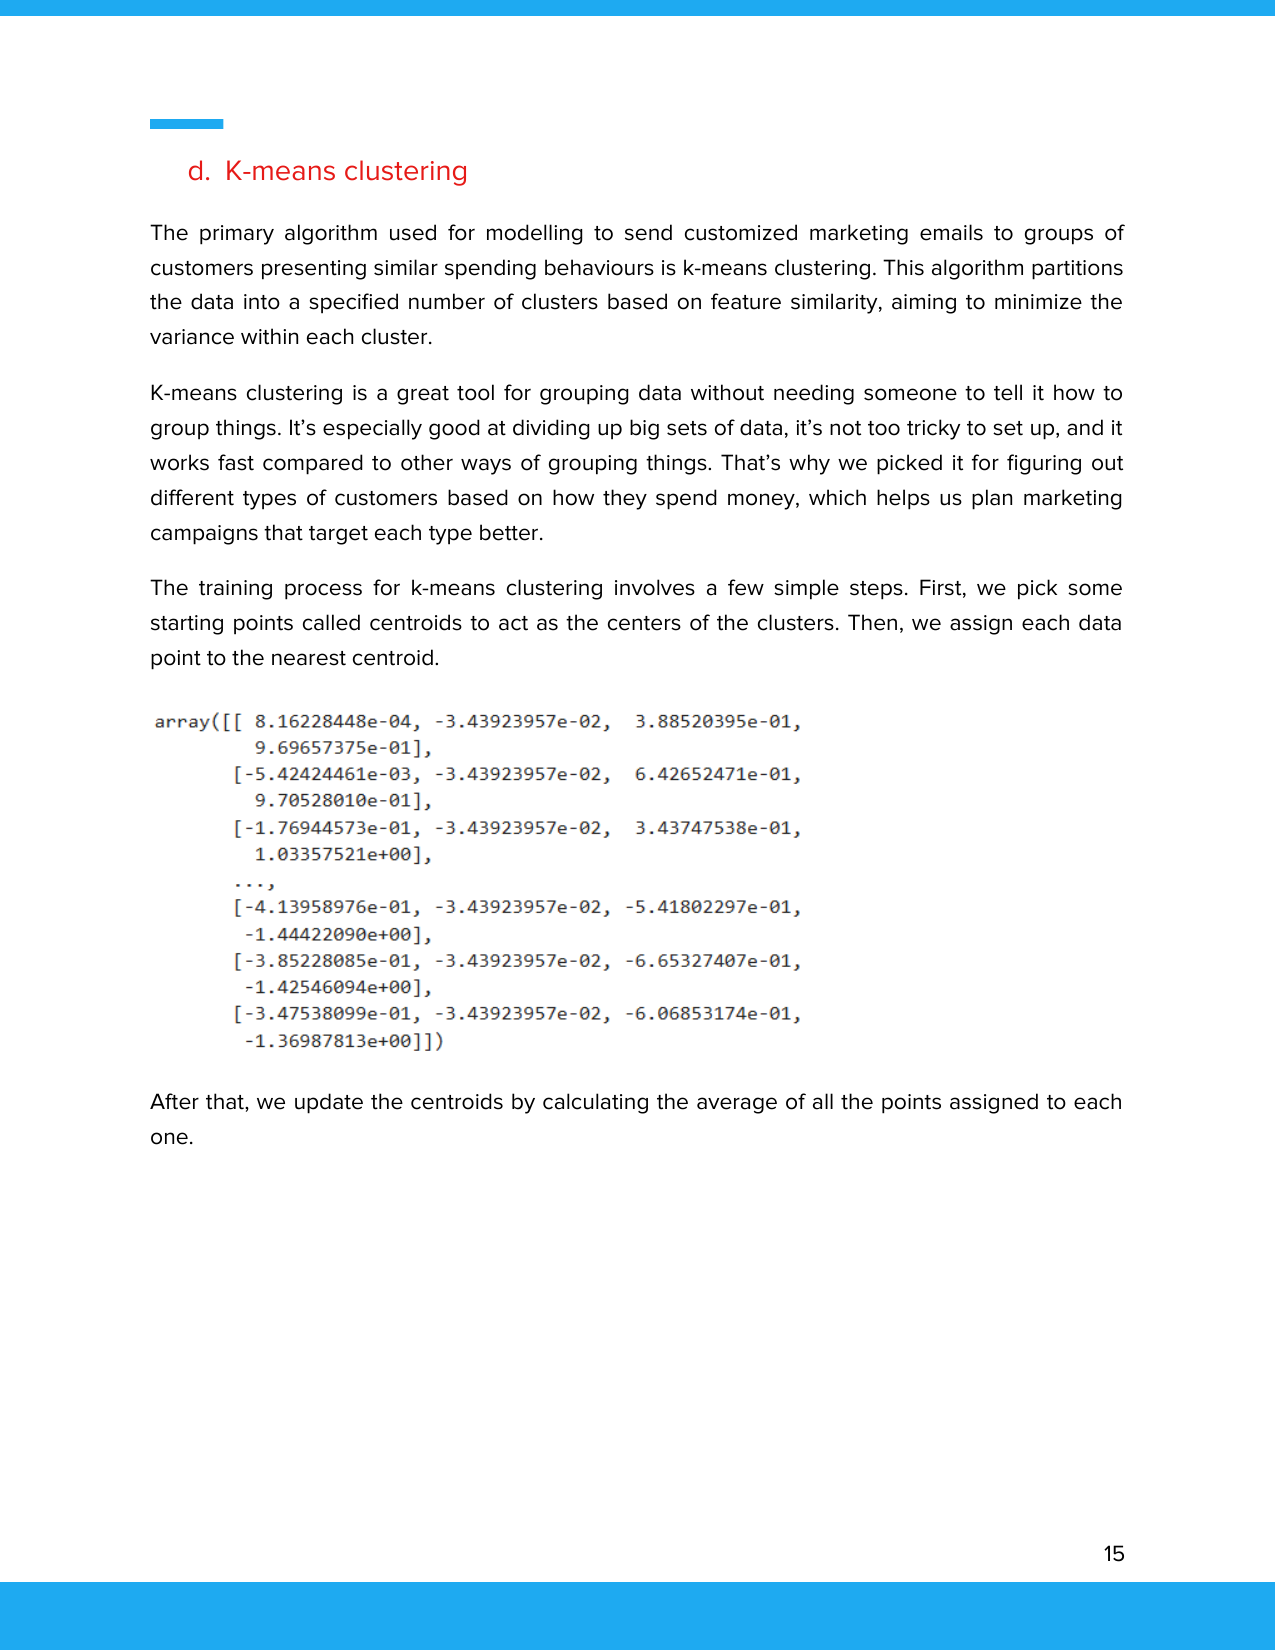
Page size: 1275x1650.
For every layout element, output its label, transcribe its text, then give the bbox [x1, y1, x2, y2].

picture [0, 1582, 1275, 1650]
text K-means clustering is a great tool for grouping data without needing someone to tell it how to group things. It’s especially good at dividing up big sets of data, it’s not too tricky to set up, and it works fast compared to other ways of grouping things. That’s why we picked it for figuring out different types of customers based on how they spend money, which helps us plan marketing campaigns that target each type better. [150, 379, 1125, 547]
text The training process for k-means clustering involves a few simple steps. First, we pick some starting points called centroids to act as the centers of the clusters. Then, we assign each data point to the nearest centroid. [150, 575, 1125, 672]
picture [150, 119, 224, 129]
picture [150, 700, 865, 1061]
subtitle K-means clustering [187, 154, 1125, 189]
picture [0, 0, 1275, 16]
text The primary algorithm used for modelling to send customized marketing emails to groups of customers presenting similar spending behaviours is k-means clustering. This algorithm partitions the data into a specified number of clusters based on feature similarity, aiming to minimize the variance within each cluster. [150, 219, 1125, 352]
text After that, we update the centroids by calculating the average of all the points assigned to each one. [150, 1088, 1125, 1151]
